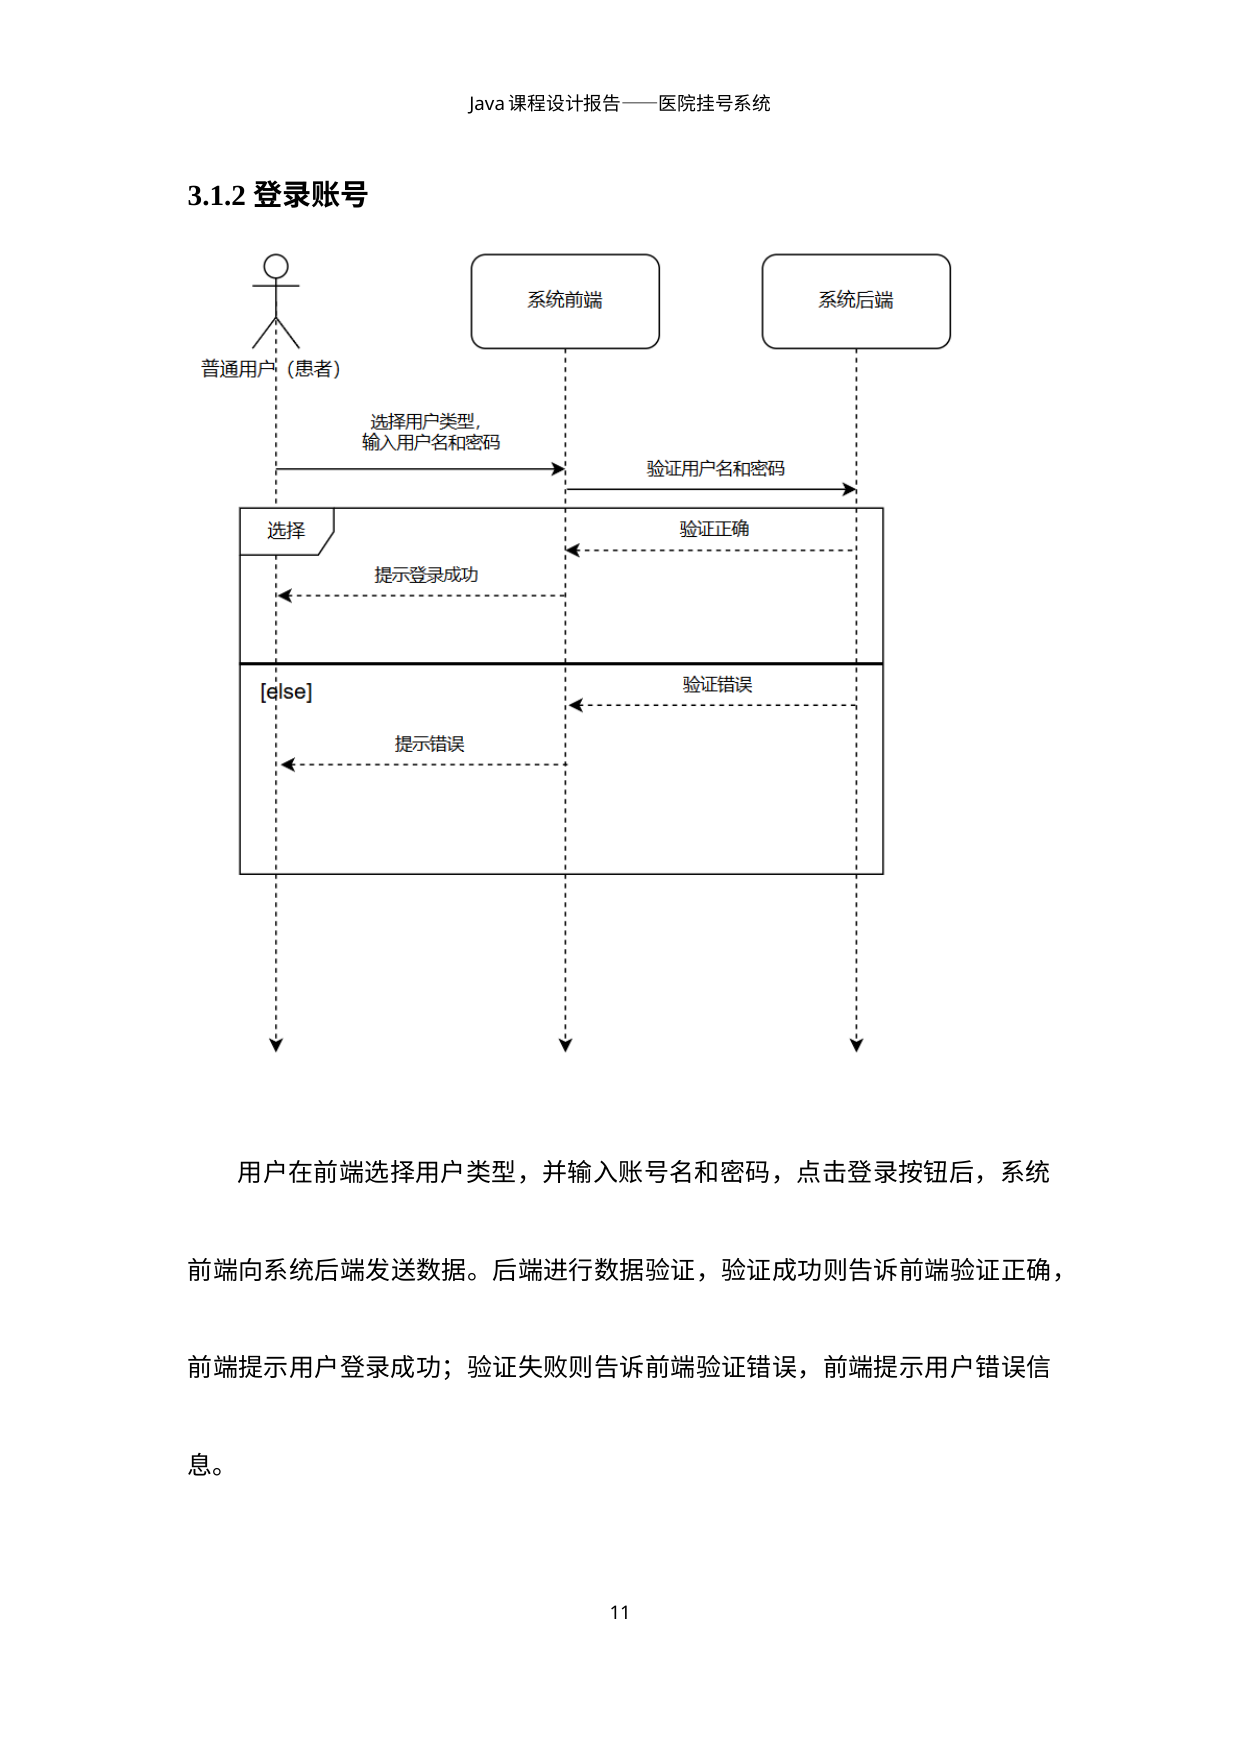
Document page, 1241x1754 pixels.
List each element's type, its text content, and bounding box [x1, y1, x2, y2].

text 3.1.2 登录账号 [187, 160, 1053, 225]
text 用户在前端选择用户类型，并输入账号名和密码，点击登录按钮后，系统前端向系统后端发送数据。后端进行数据验证，验证成功则告诉前端验证正确，前端提示用户登录成功；验证失败则告诉前端验证错误，前端提示用户错误信息。 [187, 1138, 1053, 1496]
picture [197, 246, 1044, 1093]
